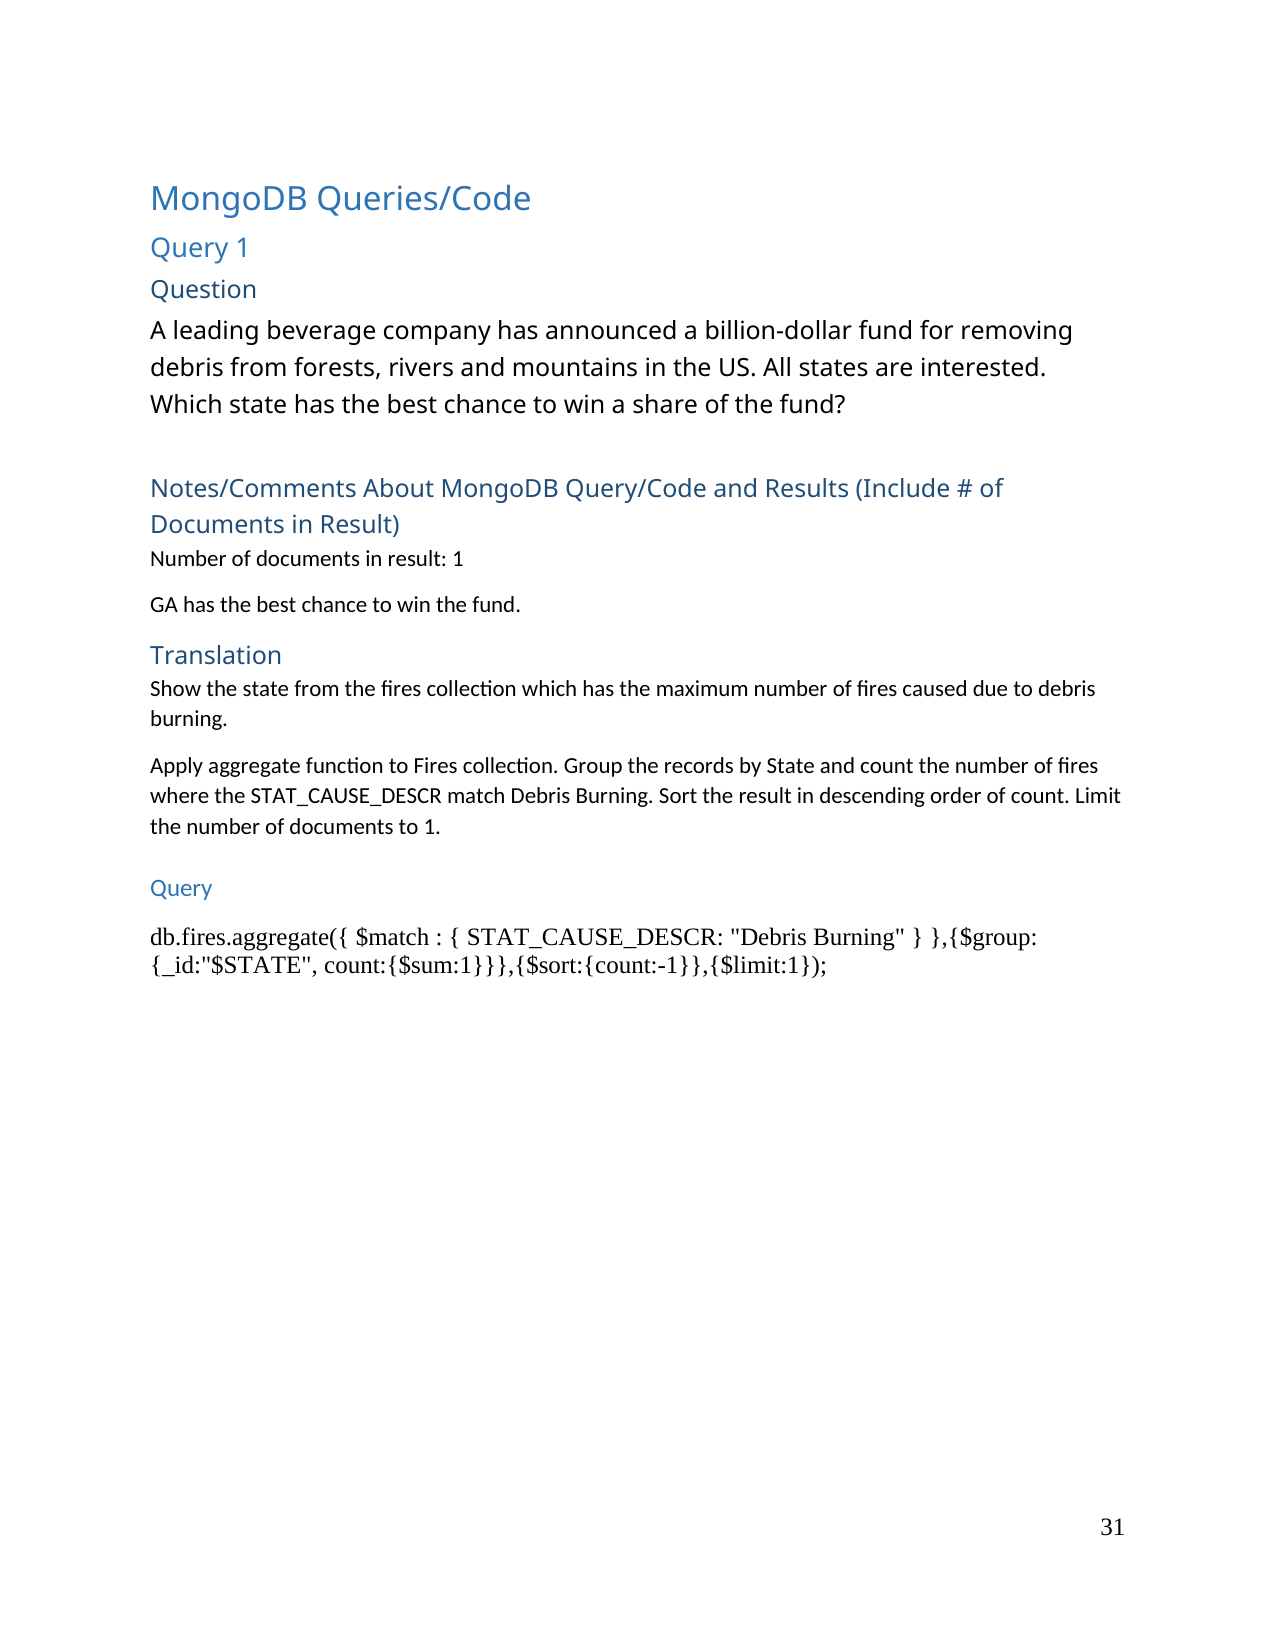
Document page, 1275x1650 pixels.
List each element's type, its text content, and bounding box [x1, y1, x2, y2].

text Show the state from the fires collection which has the maximum number of fires caused due to debris burning. [150, 674, 1125, 732]
subtitle Notes/Comments About MongoDB Query/Code and Results (Include # of Documents in Result) [150, 470, 1125, 541]
subtitle MongoDB Queries/Code [150, 175, 1125, 220]
subtitle A leading beverage company has announced a billion-dollar fund for removing debris from forests, rivers and mountains in the US. All states are interested. Which state has the best chance to win a share of the fund? [150, 313, 1125, 421]
text GA has the best chance to win the fund. [150, 591, 1125, 619]
text db.fires.aggregate({ $match : { STAT_CAUSE_DESCR: "Debris Burning" } },{$group: {_id:"$STATE", count:{$sum:1}}},{$sort:{count:-1}},{$limit:1}); [150, 922, 1125, 979]
text Number of documents in result: 1 [150, 544, 1125, 572]
text Query [150, 872, 1125, 903]
subtitle Query 1 [150, 228, 1125, 265]
text Apply aggregate function to Fires collection. Group the records by State and count the number of fires where the STAT_CAUSE_DESCR match Debris Burning. Sort the result in descending order of count. Limit the number of documents to 1. [150, 751, 1125, 840]
subtitle Translation [150, 637, 1125, 672]
subtitle Question [150, 272, 1125, 306]
